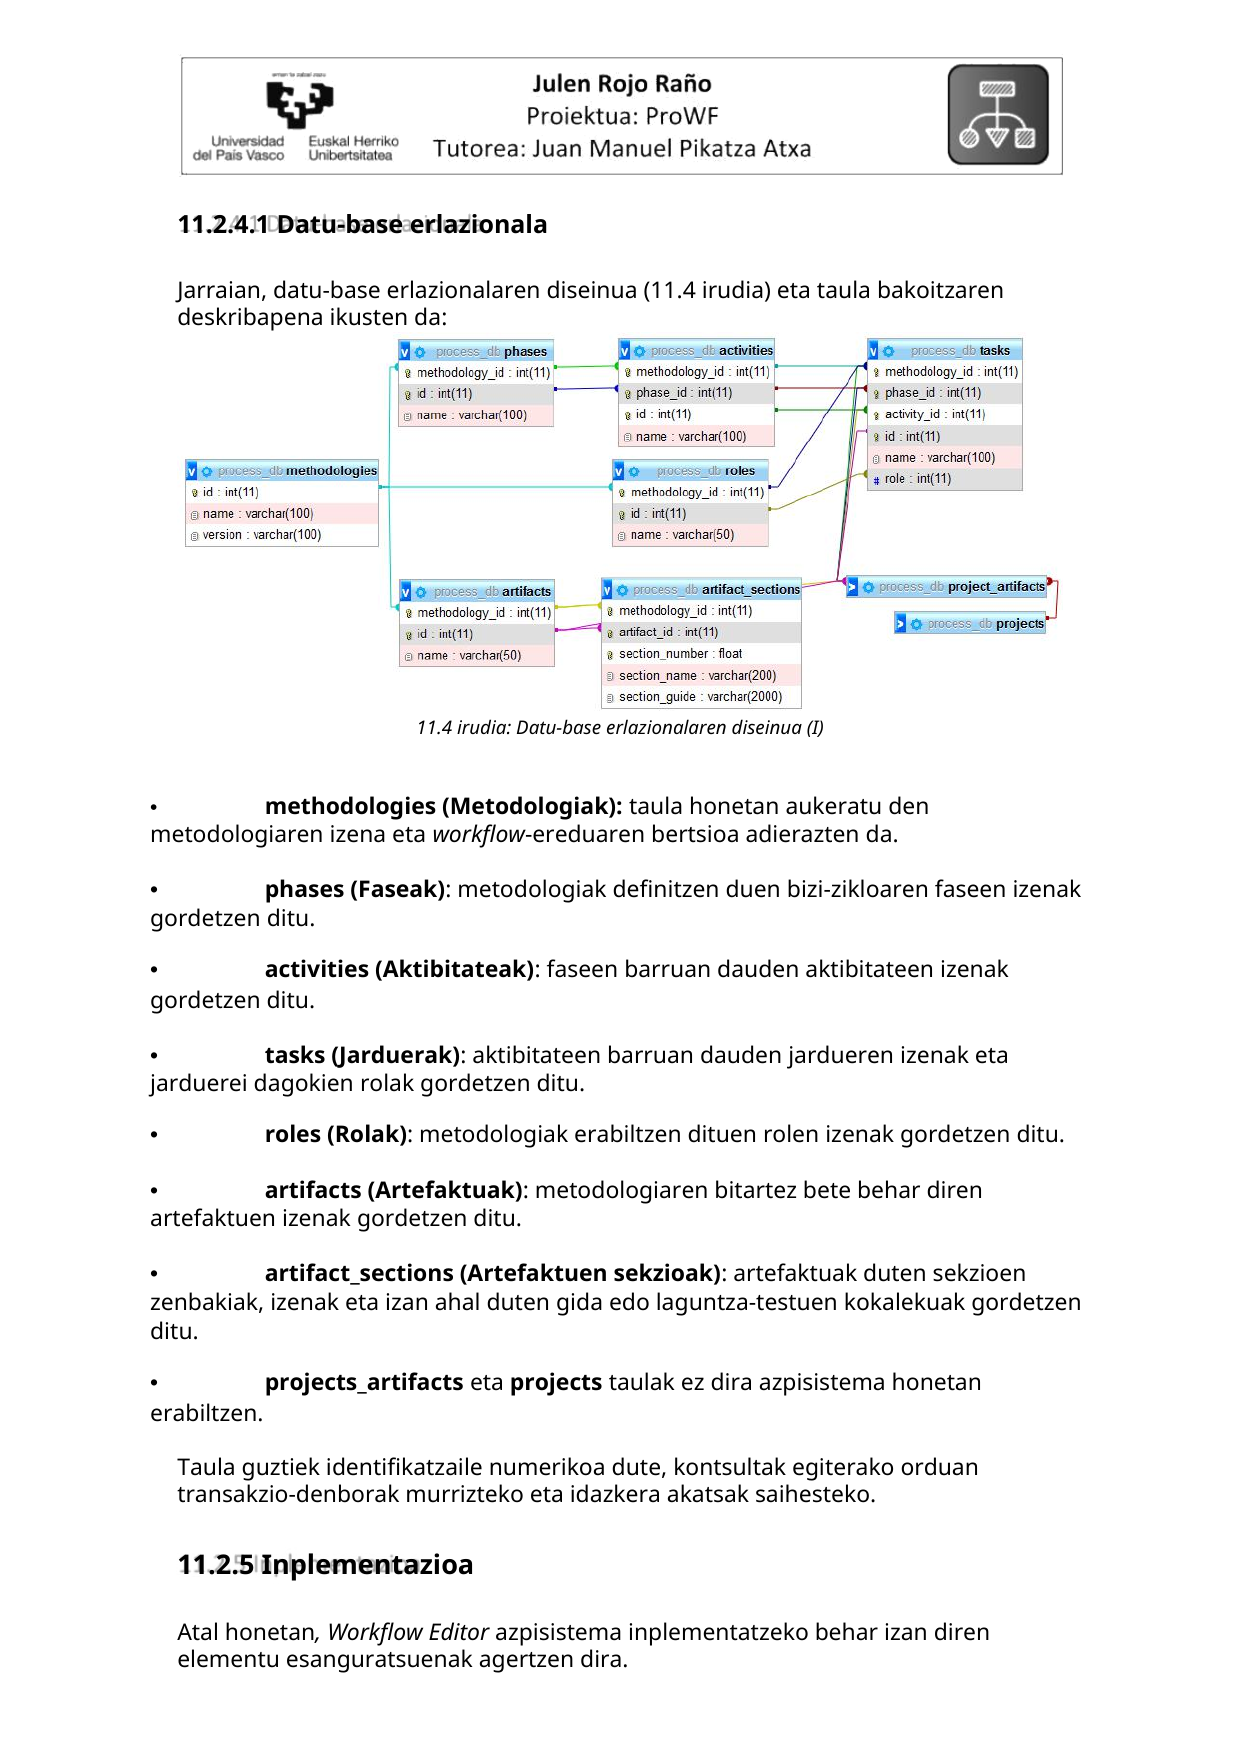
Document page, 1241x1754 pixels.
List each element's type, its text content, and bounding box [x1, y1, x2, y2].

list roles (Rolak): metodologiak erabiltzen dituen rolen izenak gordetzen ditu. [150, 1118, 1090, 1149]
picture [178, 54, 1063, 177]
list methodologies (Metodologiak): taula honetan aukeratu den metodologiaren izena eta workflow-ereduaren bertsioa adierazten da. [150, 791, 1090, 849]
list artifact_sections (Artefaktuen sekzioak): artefaktuak duten sekzioen zenbakiak, izenak eta izan ahal duten gida edo laguntza-testuen kokalekuak gordetzen ditu. [150, 1258, 1090, 1346]
text Jarraian, datu-base erlazionalaren diseinua (11.4 irudia) eta taula bakoitzaren deskribapena ikusten da: [177, 275, 1015, 332]
list projects_artifacts eta projects taulak ez dira azpisistema honetan erabiltzen. [150, 1366, 1090, 1428]
list activities (Aktibitateak): faseen barruan dauden aktibitateen izenak gordetzen ditu. [150, 953, 1090, 1015]
list phases (Faseak): metodologiak definitzen duen bizi-zikloaren faseen izenak gordetzen ditu. [150, 874, 1090, 933]
list artifacts (Artefaktuak): metodologiaren bitartez bete behar diren artefaktuen izenak gordetzen ditu. [150, 1174, 1090, 1233]
text 11.2.4.1 Datu-base erlazionala [177, 206, 1090, 240]
text 11.2.5 Inplementazioa [177, 1545, 1090, 1582]
picture [177, 332, 1063, 714]
picture [158, 1535, 456, 1599]
text 11.4 irudia: Datu-base erlazionalaren diseinua (I) [150, 714, 1090, 739]
text Atal honetan, Workflow Editor azpisistema inplementatzeko behar izan diren elementu esanguratsuenak agertzen dira. [177, 1618, 1065, 1674]
picture [160, 197, 520, 256]
text Taula guztiek identifikatzaile numerikoa dute, kontsultak egiterako orduan transakzio-denborak murrizteko eta idazkera akatsak saihesteko. [177, 1453, 1065, 1509]
list tasks (Jarduerak): aktibitateen barruan dauden jardueren izenak eta jarduerei dagokien rolak gordetzen ditu. [150, 1040, 1090, 1098]
